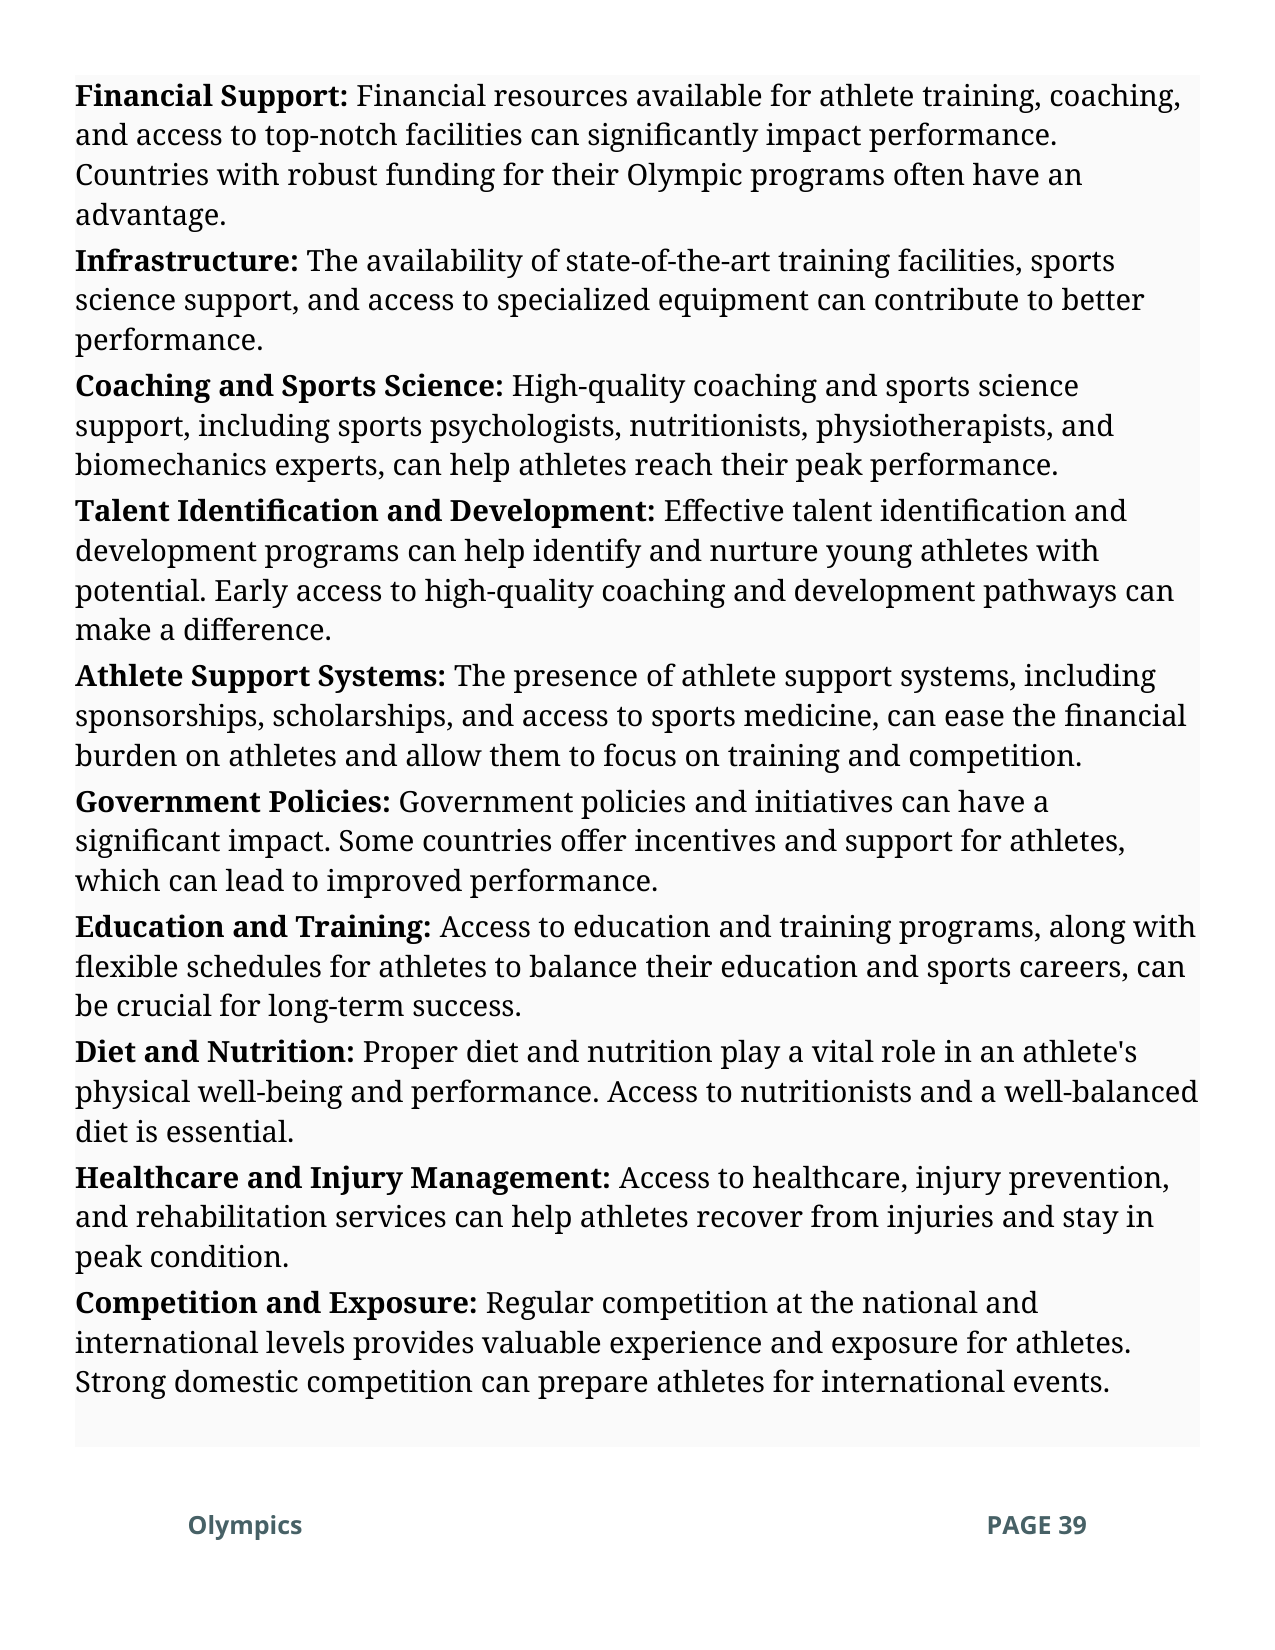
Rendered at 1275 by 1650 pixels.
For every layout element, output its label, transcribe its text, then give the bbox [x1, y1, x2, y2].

text Diet and Nutrition: Proper diet and nutrition play a vital role in an athlete's physical well-being and performance. Access to nutritionists and a well-balanced diet is essential. [75, 1032, 1200, 1151]
text Coaching and Sports Science: High-quality coaching and sports science support, including sports psychologists, nutritionists, physiotherapists, and biomechanics experts, can help athletes reach their peak performance. [75, 365, 1200, 484]
text Financial Support: Financial resources available for athlete training, coaching, and access to top-notch facilities can significantly impact performance. Countries with robust funding for their Olympic programs often have an advantage. [75, 75, 1200, 234]
text Athlete Support Systems: The presence of athlete support systems, including sponsorships, scholarships, and access to sports medicine, can ease the financial burden on athletes and allow them to focus on training and competition. [75, 656, 1200, 775]
text Competition and Exposure: Regular competition at the national and international levels provides valuable experience and exposure for athletes. Strong domestic competition can prepare athletes for international events. [75, 1282, 1200, 1401]
text Infrastructure: The availability of state-of-the-art training facilities, sports science support, and access to specialized equipment can contribute to better performance. [75, 240, 1200, 359]
text Education and Training: Access to education and training programs, along with flexible schedules for athletes to balance their education and sports careers, can be crucial for long-term success. [75, 906, 1200, 1025]
text Healthcare and Injury Management: Access to healthcare, injury prevention, and rehabilitation services can help athletes recover from injuries and stay in peak condition. [75, 1157, 1200, 1276]
text Government Policies: Government policies and initiatives can have a significant impact. Some countries offer incentives and support for athletes, which can lead to improved performance. [75, 781, 1200, 900]
text Talent Identification and Development: Effective talent identification and development programs can help identify and nurture young athletes with potential. Early access to high-quality coaching and development pathways can make a difference. [75, 491, 1200, 649]
